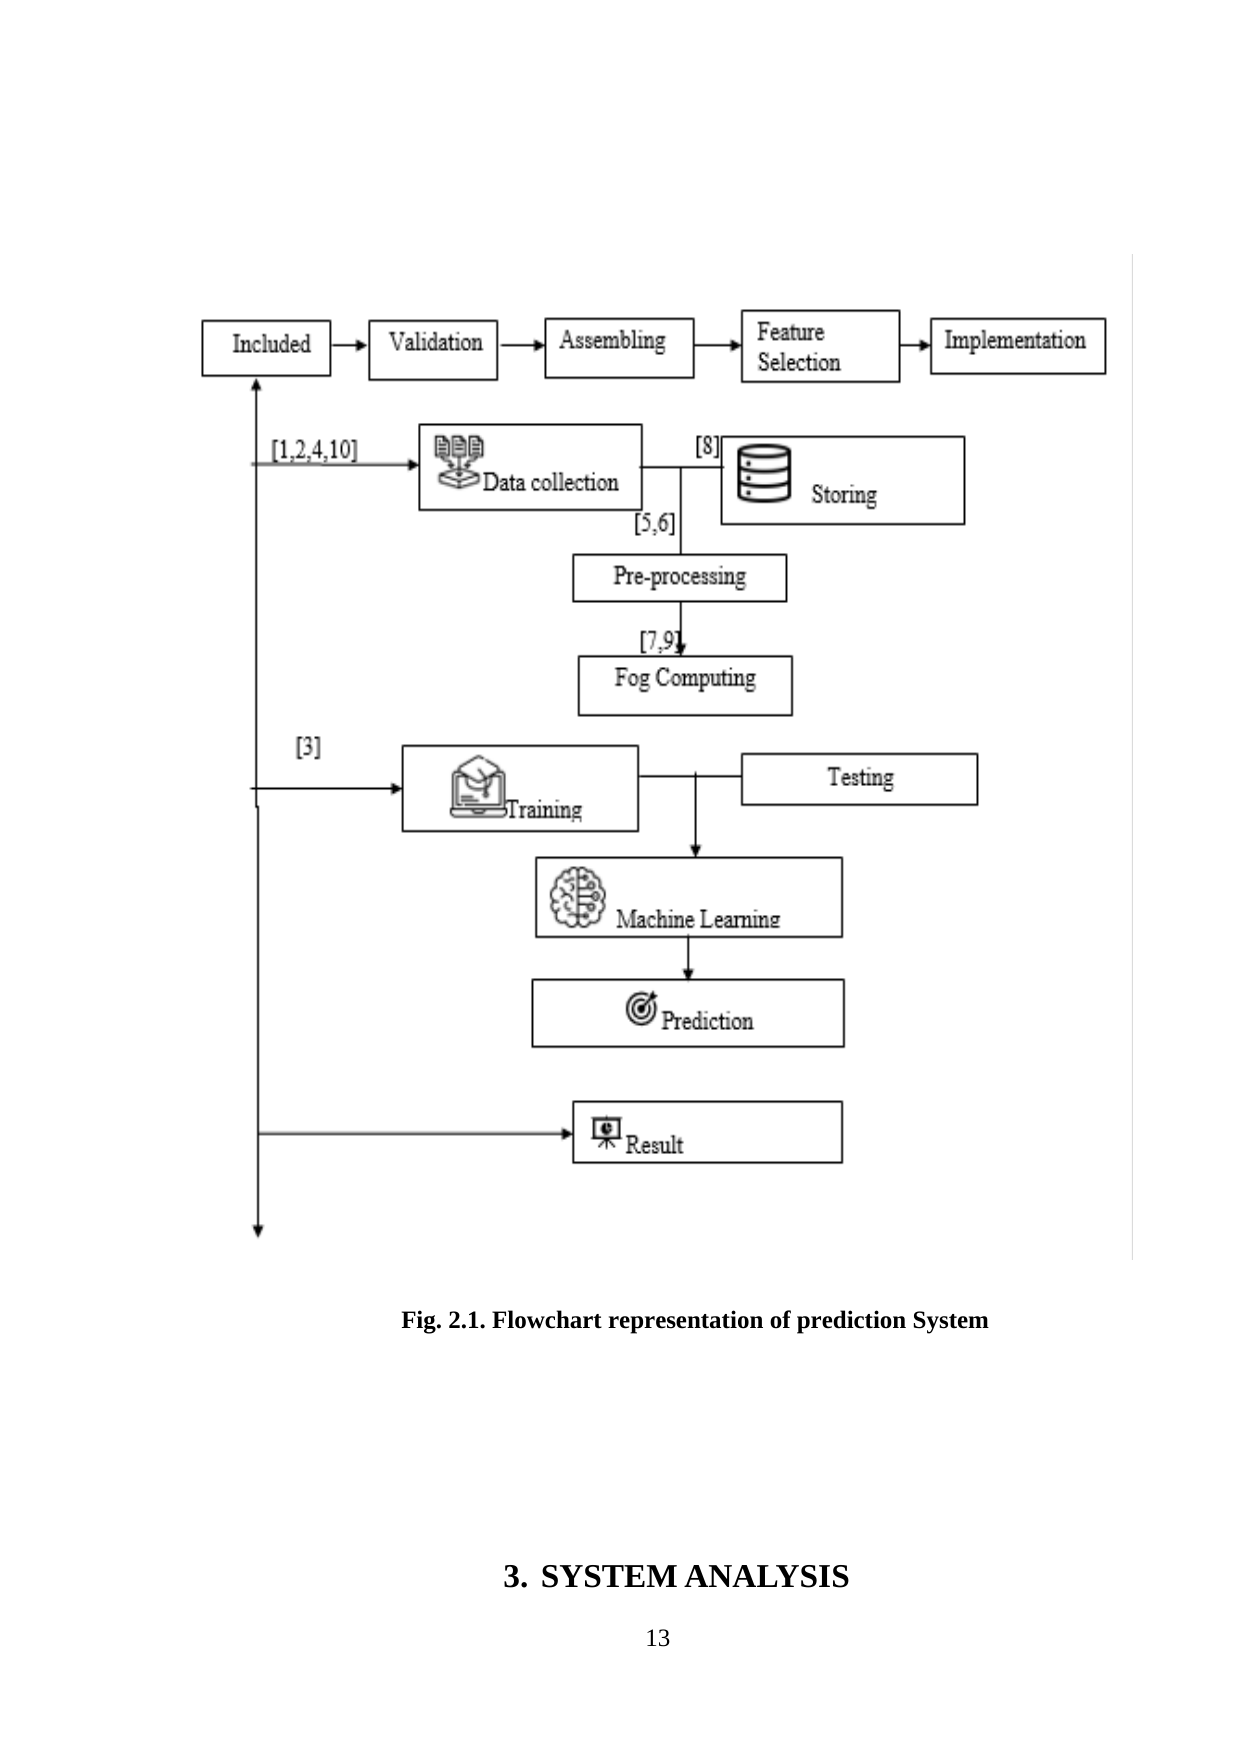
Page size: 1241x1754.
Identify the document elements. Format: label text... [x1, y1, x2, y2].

picture [185, 254, 1133, 1260]
subtitle SYSTEM ANALYSIS [262, 1557, 1090, 1595]
text Fig. 2.1. Flowchart representation of prediction System [300, 1260, 1090, 1334]
